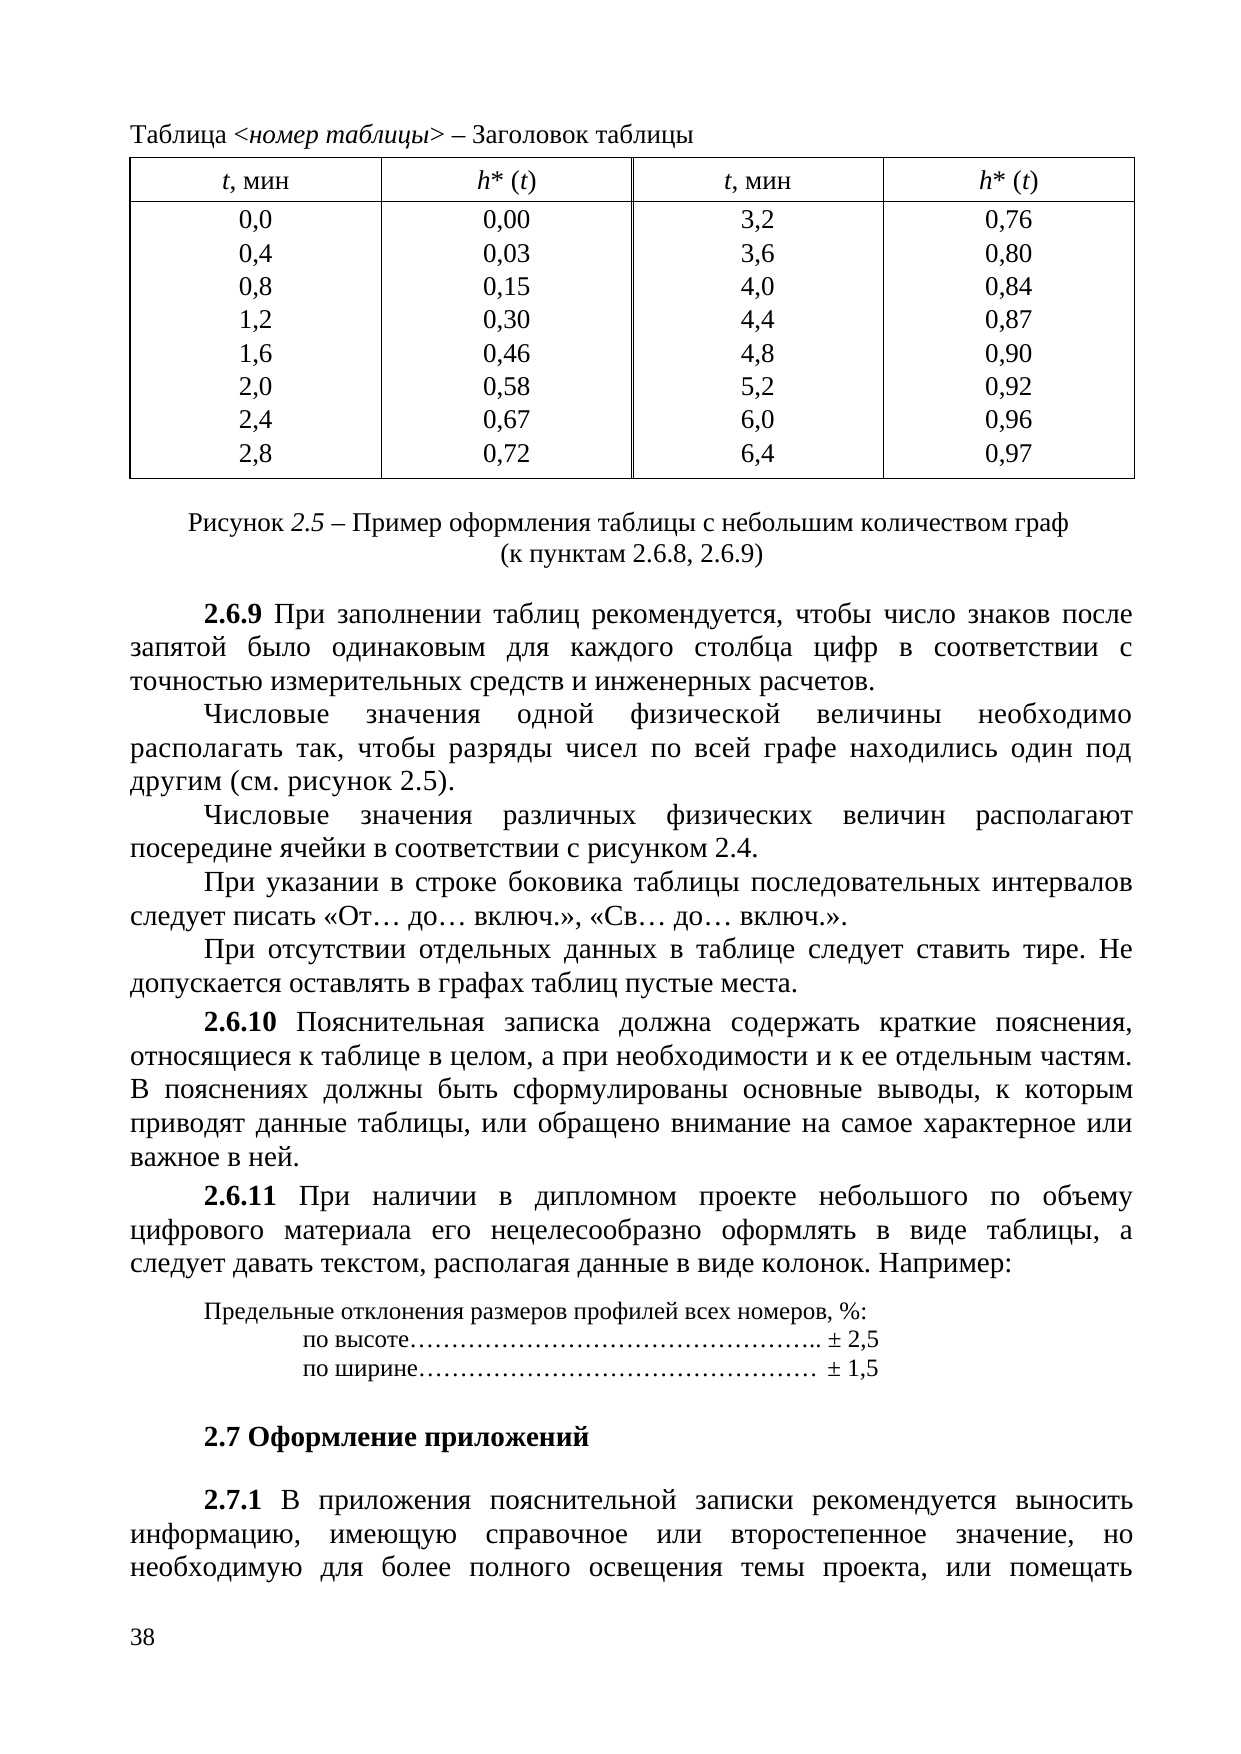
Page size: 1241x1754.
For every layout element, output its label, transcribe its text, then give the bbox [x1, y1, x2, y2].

table_cell 3,2 3,6 4,0 4,4 4,8 5,2 6,0 6,4 [634, 202, 883, 478]
text 2.6.9 При заполнении таблиц рекомендуется, чтобы число знаков после запятой было одинаковым для каждого столбца цифр в соответствии с точностью измерительных средств и инженерных расчетов. [130, 596, 1134, 696]
table_cell 0,76 0,80 0,84 0,87 0,90 0,92 0,96 0,97 [884, 202, 1134, 478]
text 2.6.10 Пояснительная записка должна содержать краткие пояснения, относящиеся к таблице в целом, а при необходимости и к ее отдельным частям. В пояснениях должны быть сформулированы основные выводы, к которым приводят данные таблицы, или обращено внимание на самое характерное или важное в ней. [130, 1004, 1134, 1172]
text по ширине………………………………………… ± 1,5 [130, 1353, 1134, 1382]
text по высоте………………………………………….. ± 2,5 [130, 1324, 1134, 1353]
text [130, 1482, 1134, 1583]
text Числовые значения различных физических величин располагают посередине ячейки в соответствии с рисунком 2.4. [130, 797, 1134, 864]
text Таблица <номер таблицы> – Заголовок таблицы [130, 118, 1134, 149]
text Рисунок 2.5 – Пример оформления таблицы с небольшим количеством граф (к пунктам 2.6.8, 2.6.9) [130, 506, 1134, 568]
table_cell 0,00 0,03 0,15 0,30 0,46 0,58 0,67 0,72 [382, 202, 631, 478]
text 2.6.11 При наличии в дипломном проекте небольшого по объему цифрового материала его нецелесообразно оформлять в виде таблицы, а следует давать текстом, располагая данные в виде колонок. Например: [130, 1178, 1134, 1279]
text Числовые значения одной физической величины необходимо располагать так, чтобы разряды чисел по всей графе находились один под другим (см. рисунок 2.5). [130, 696, 1134, 797]
table_header t, мин [131, 158, 381, 201]
text При указании в строке боковика таблицы последовательных интервалов следует писать «от… до… включ.», «св… до… включ.». [130, 864, 1134, 931]
table_cell 0,0 0,4 0,8 1,2 1,6 2,0 2,4 2,8 [131, 202, 381, 478]
text При отсутствии отдельных данных в таблице следует ставить тире. Не допускается оставлять в графах таблиц пустые места. [130, 931, 1134, 998]
text предельные отклонения размеров профилей всех номеров, %: [130, 1296, 1134, 1324]
table_header h* (t) [382, 158, 631, 201]
table_header t, мин [634, 158, 883, 201]
subtitle 2.7 Оформление приложений [130, 1419, 1134, 1453]
table_header h* (t) [884, 158, 1134, 201]
